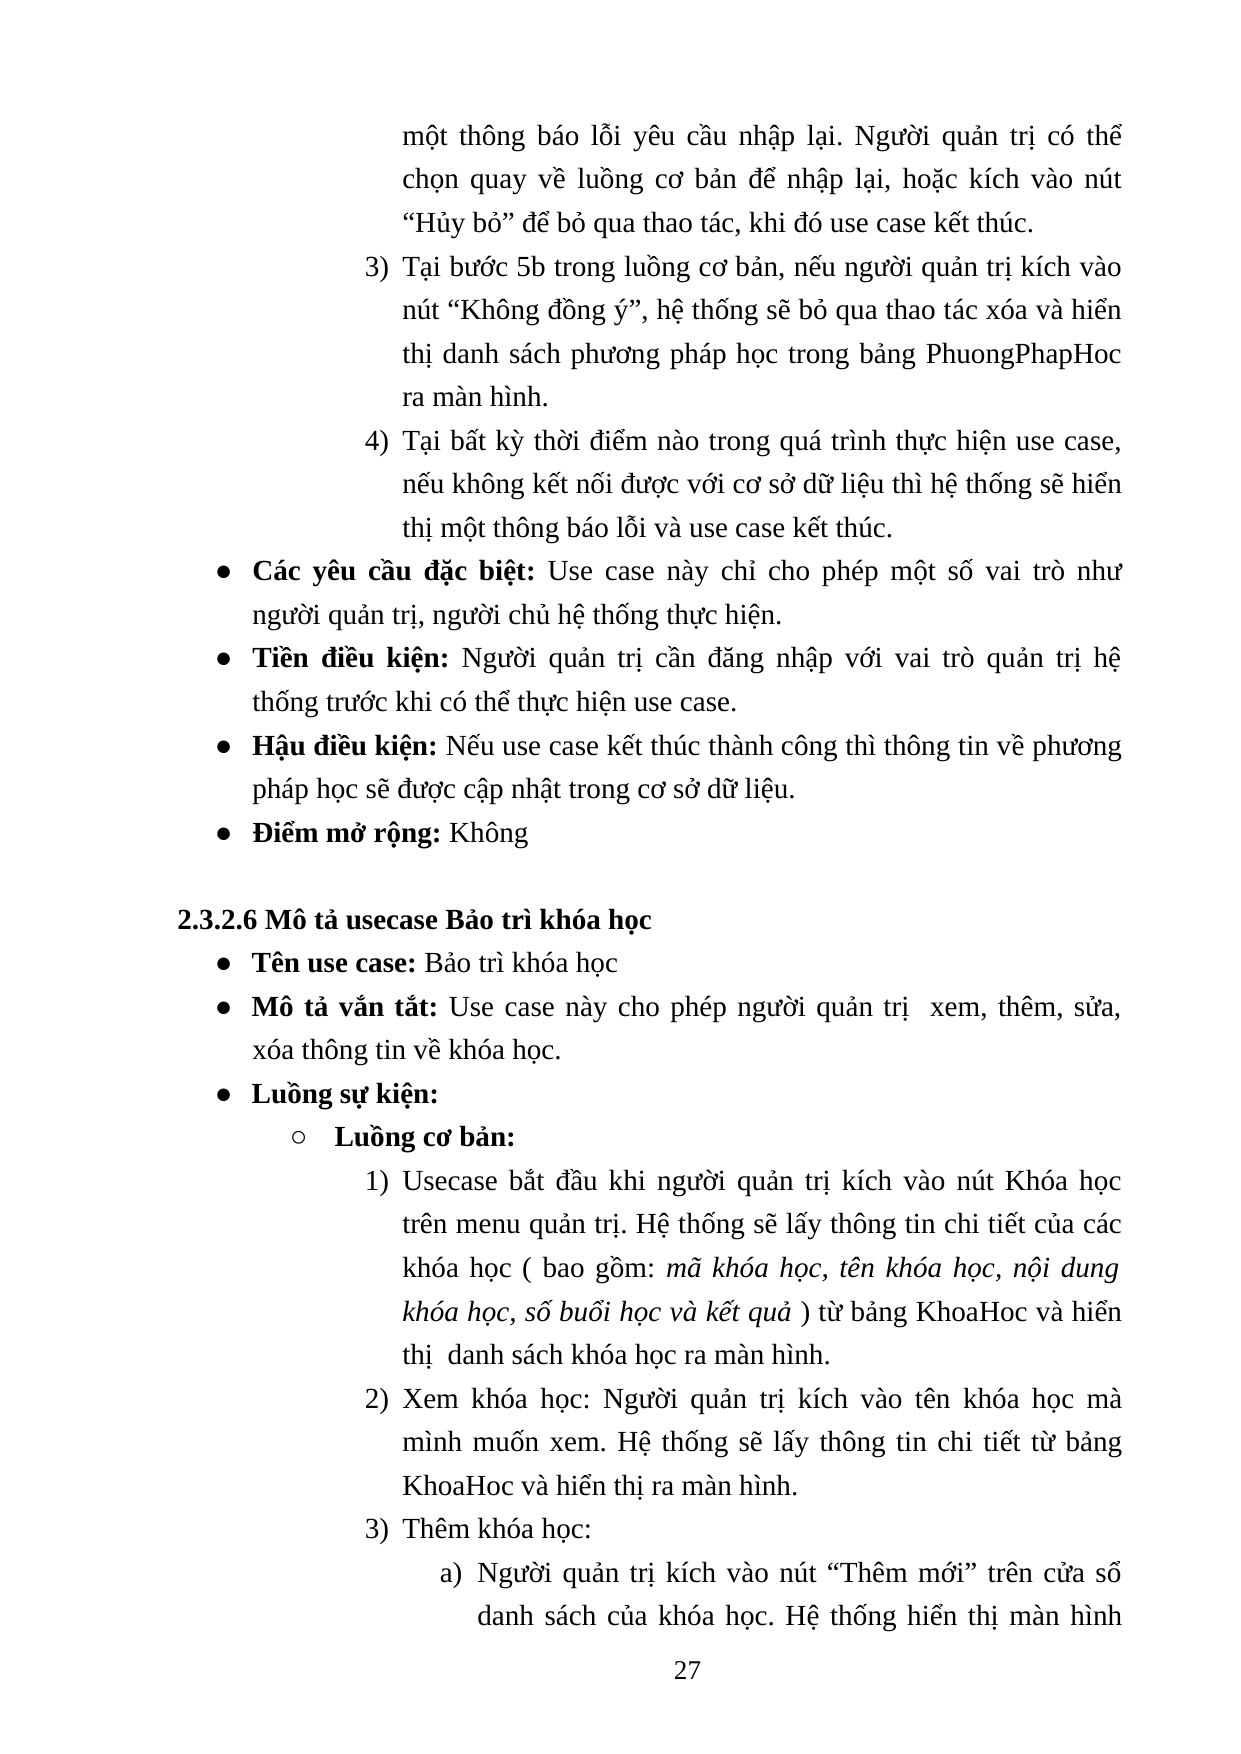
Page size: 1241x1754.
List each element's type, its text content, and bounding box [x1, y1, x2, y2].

list Mô tả vắn tắt: Use case này cho phép người quản trị xem, thêm, sửa, xóa thông tin về khóa học. [214, 989, 1122, 1066]
subtitle 2.3.2.6 Mô tả usecase Bảo trì khóa học [177, 902, 1122, 935]
list Tại bất kỳ thời điểm nào trong quá trình thực hiện use case, nếu không kết nối được với cơ sở dữ liệu thì hệ thống sẽ hiển thị một thông báo lỗi và use case kết thúc. [364, 423, 1122, 543]
list Điểm mở rộng: Không [214, 815, 1122, 848]
list Luồng sự kiện: [214, 1076, 1122, 1109]
list Luồng cơ bản: [289, 1119, 1122, 1153]
list Tên use case: Bảo trì khóa học [214, 945, 1122, 979]
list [439, 1555, 1122, 1632]
list Tại bước 5b trong luồng cơ bản, nếu người quản trị kích vào nút “Không đồng ý”, hệ thống sẽ bỏ qua thao tác xóa và hiển thị danh sách phương pháp học trong bảng PhuongPhapHoc ra màn hình. [364, 249, 1122, 413]
list Hậu điều kiện: Nếu use case kết thúc thành công thì thông tin về phương pháp học sẽ được cập nhật trong cơ sở dữ liệu. [214, 728, 1122, 805]
list Xem khóa học: Người quản trị kích vào tên khóa học mà mình muốn xem. Hệ thống sẽ lấy thông tin chi tiết từ bảng KhoaHoc và hiển thị ra màn hình. [364, 1381, 1122, 1501]
list Tiền điều kiện: Người quản trị cần đăng nhập với vai trò quản trị hệ thống trước khi có thể thực hiện use case. [214, 641, 1122, 718]
list Các yêu cầu đặc biệt: Use case này chỉ cho phép một số vai trò như người quản trị, người chủ hệ thống thực hiện. [214, 553, 1122, 631]
list Usecase bắt đầu khi người quản trị kích vào nút Khóa học trên menu quản trị. Hệ thống sẽ lấy thông tin chi tiết của các khóa học ( bao gồm: mã khóa học, tên khóa học, nội dung khóa học, số buổi học và kết quả ) từ bảng KhoaHoc và hiển thị danh sách khóa học ra màn hình. [364, 1163, 1122, 1371]
list Thêm khóa học: [364, 1511, 1122, 1545]
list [364, 118, 1122, 239]
